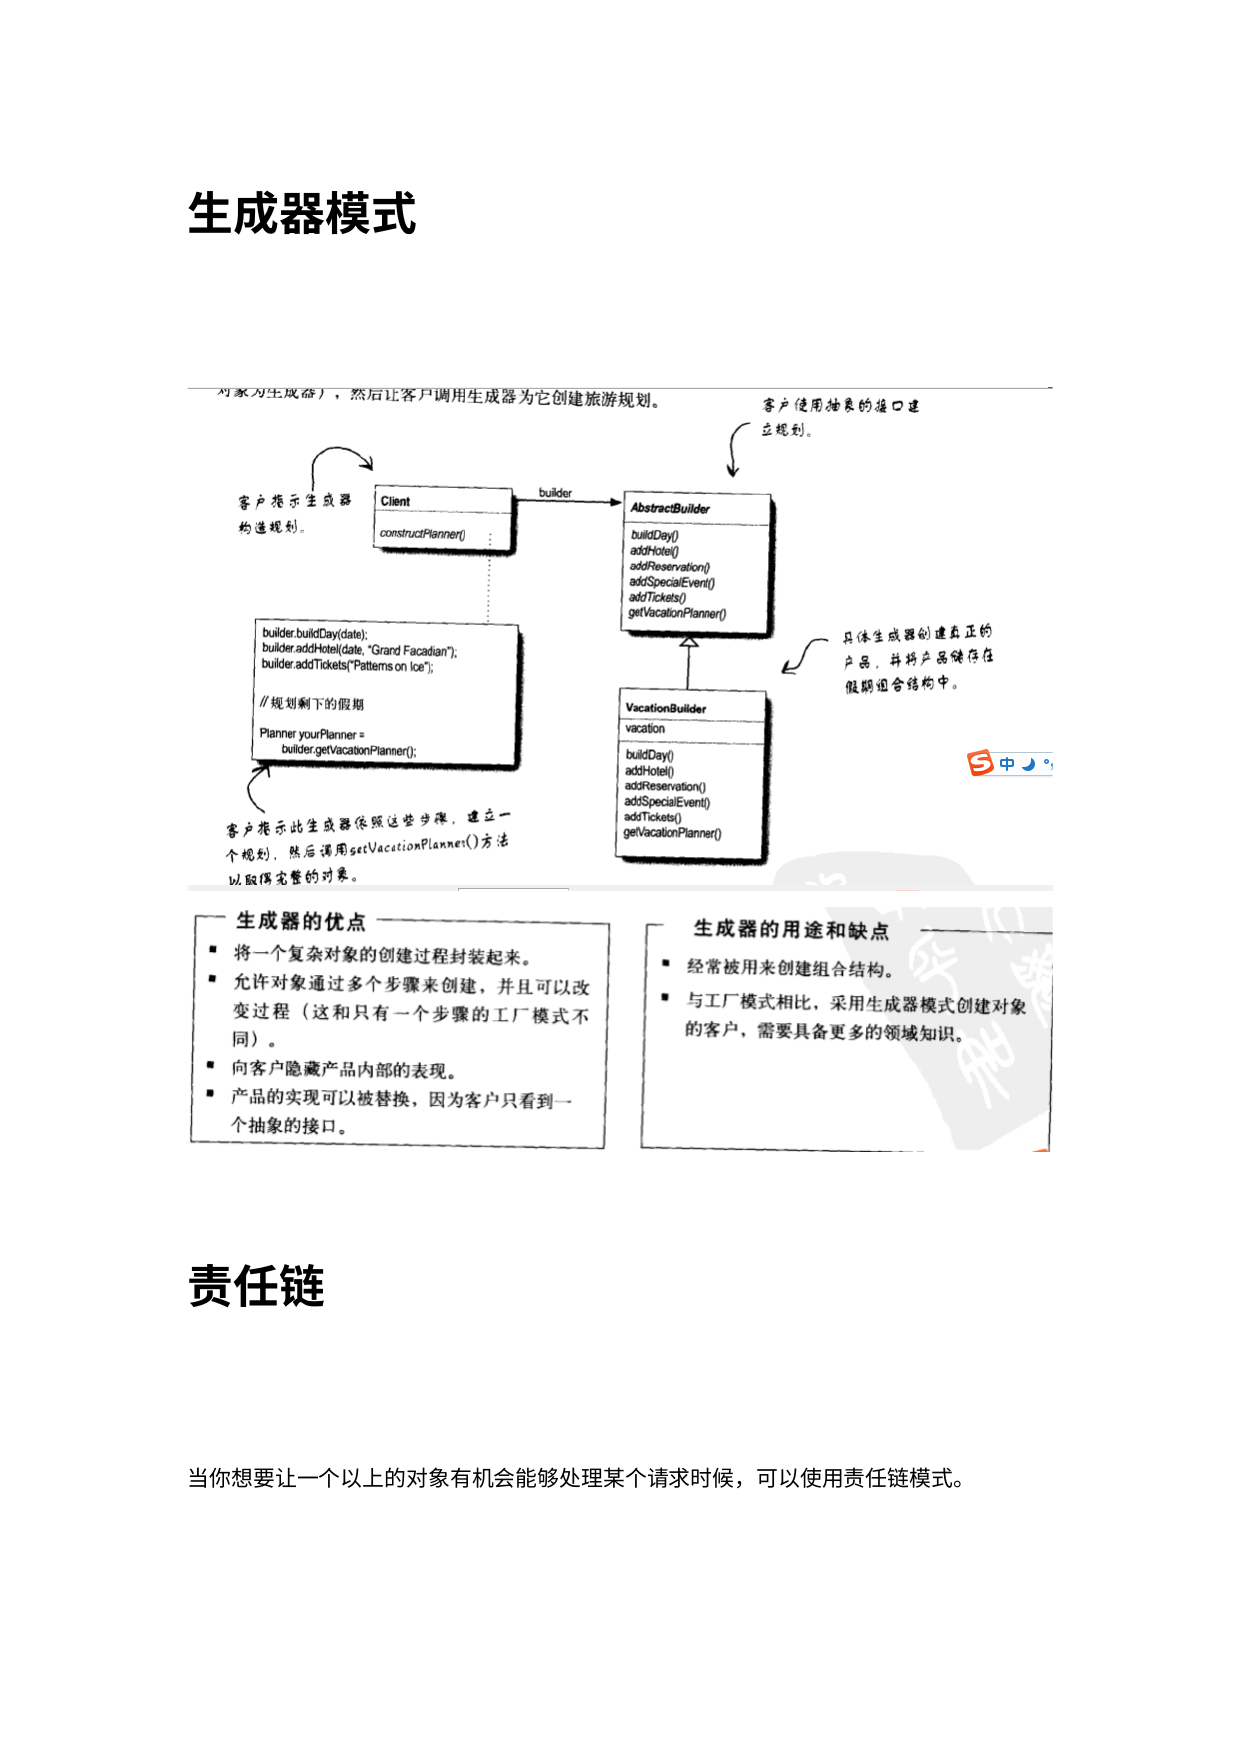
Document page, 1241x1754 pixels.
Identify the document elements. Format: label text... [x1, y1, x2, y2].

picture [187, 387, 1053, 891]
subtitle 生成器模式 [187, 162, 1053, 259]
subtitle 责任链 [187, 1235, 1053, 1333]
text 当你想要让一个以上的对象有机会能够处理某个请求时候，可以使用责任链模式。 [187, 1461, 1053, 1493]
picture [187, 907, 1053, 1152]
